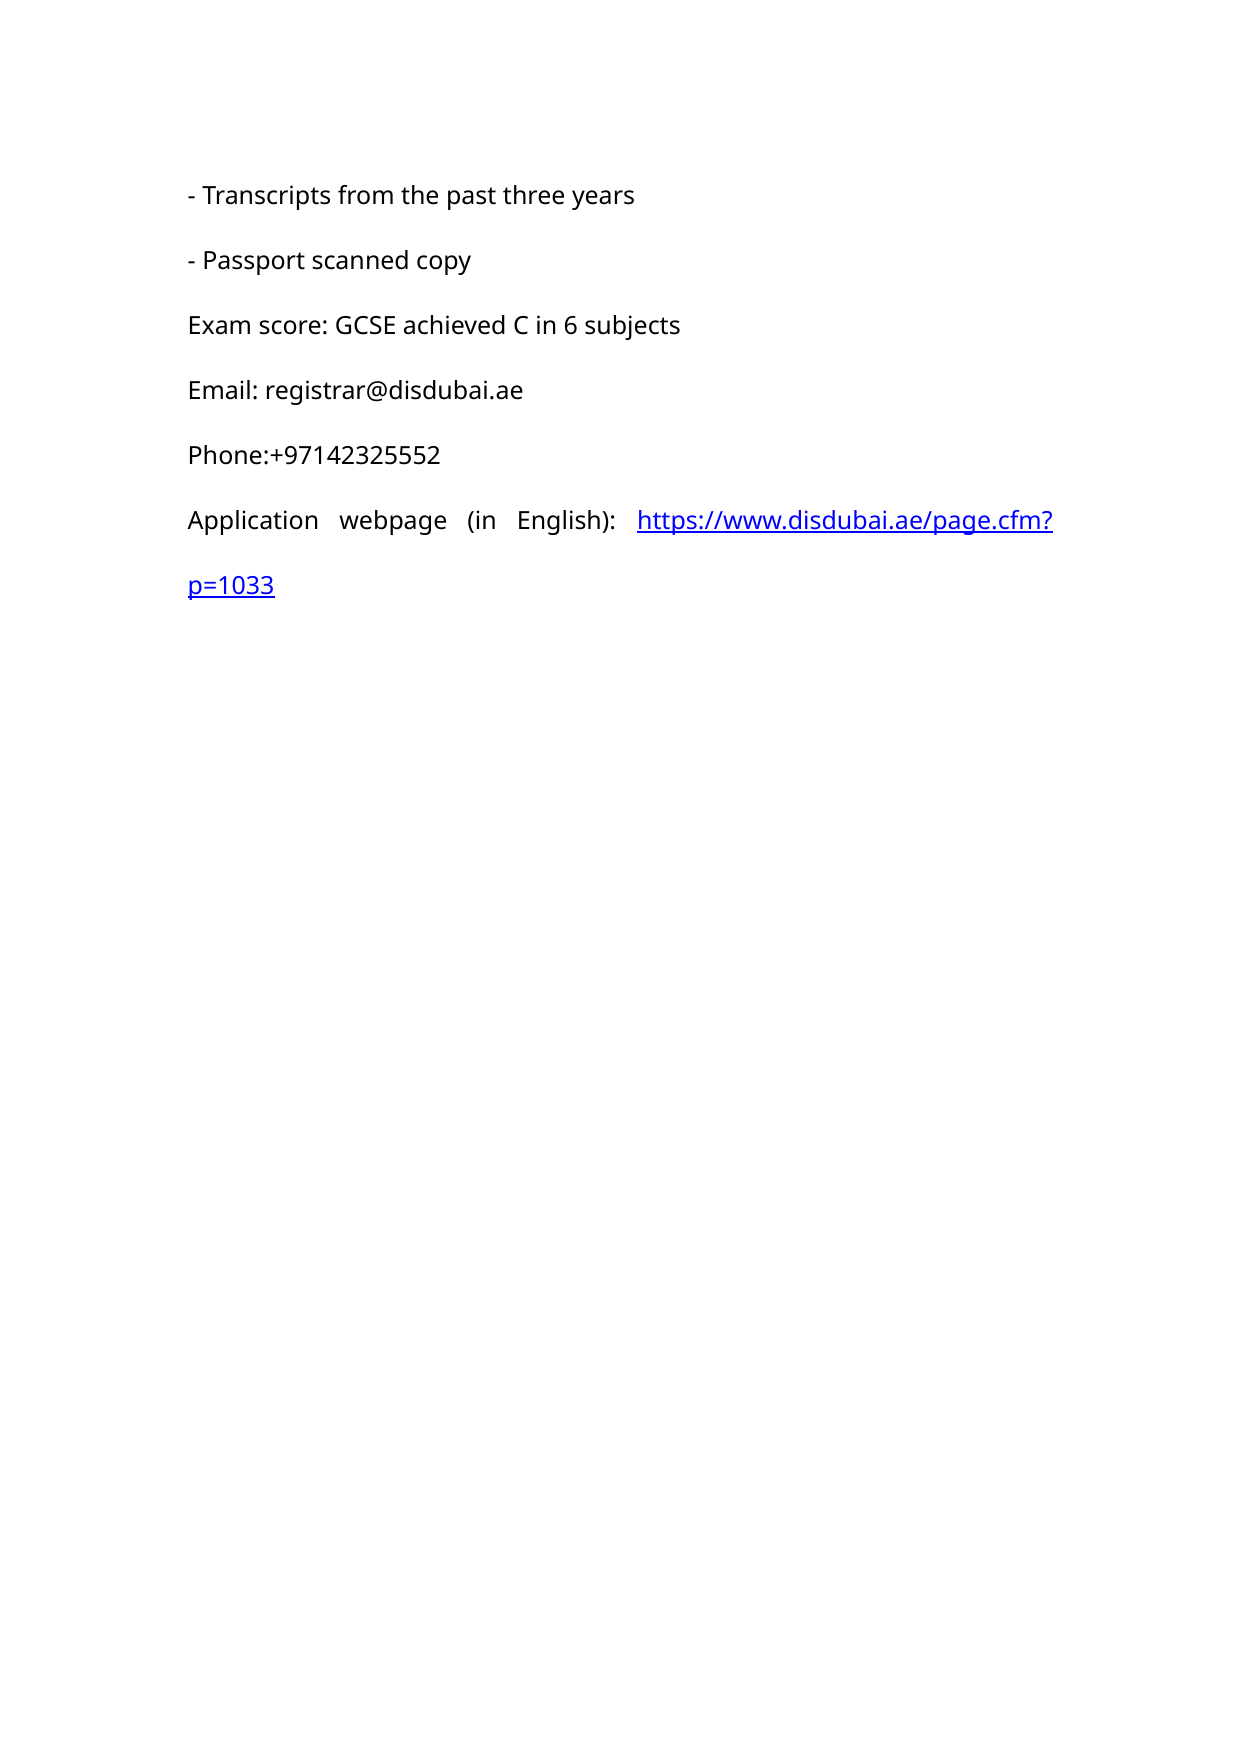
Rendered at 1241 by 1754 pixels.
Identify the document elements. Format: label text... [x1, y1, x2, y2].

text Phone:+97142325552 [187, 422, 1053, 487]
text Email: registrar@disdubai.ae [187, 357, 1053, 422]
text Application webpage (in English): https://www.disdubai.ae/page.cfm?p=1033 [187, 487, 1053, 617]
text - Transcripts from the past three years [187, 162, 1053, 227]
text Exam score: GCSE achieved C in 6 subjects [187, 292, 1053, 357]
text - Passport scanned copy [187, 227, 1053, 292]
